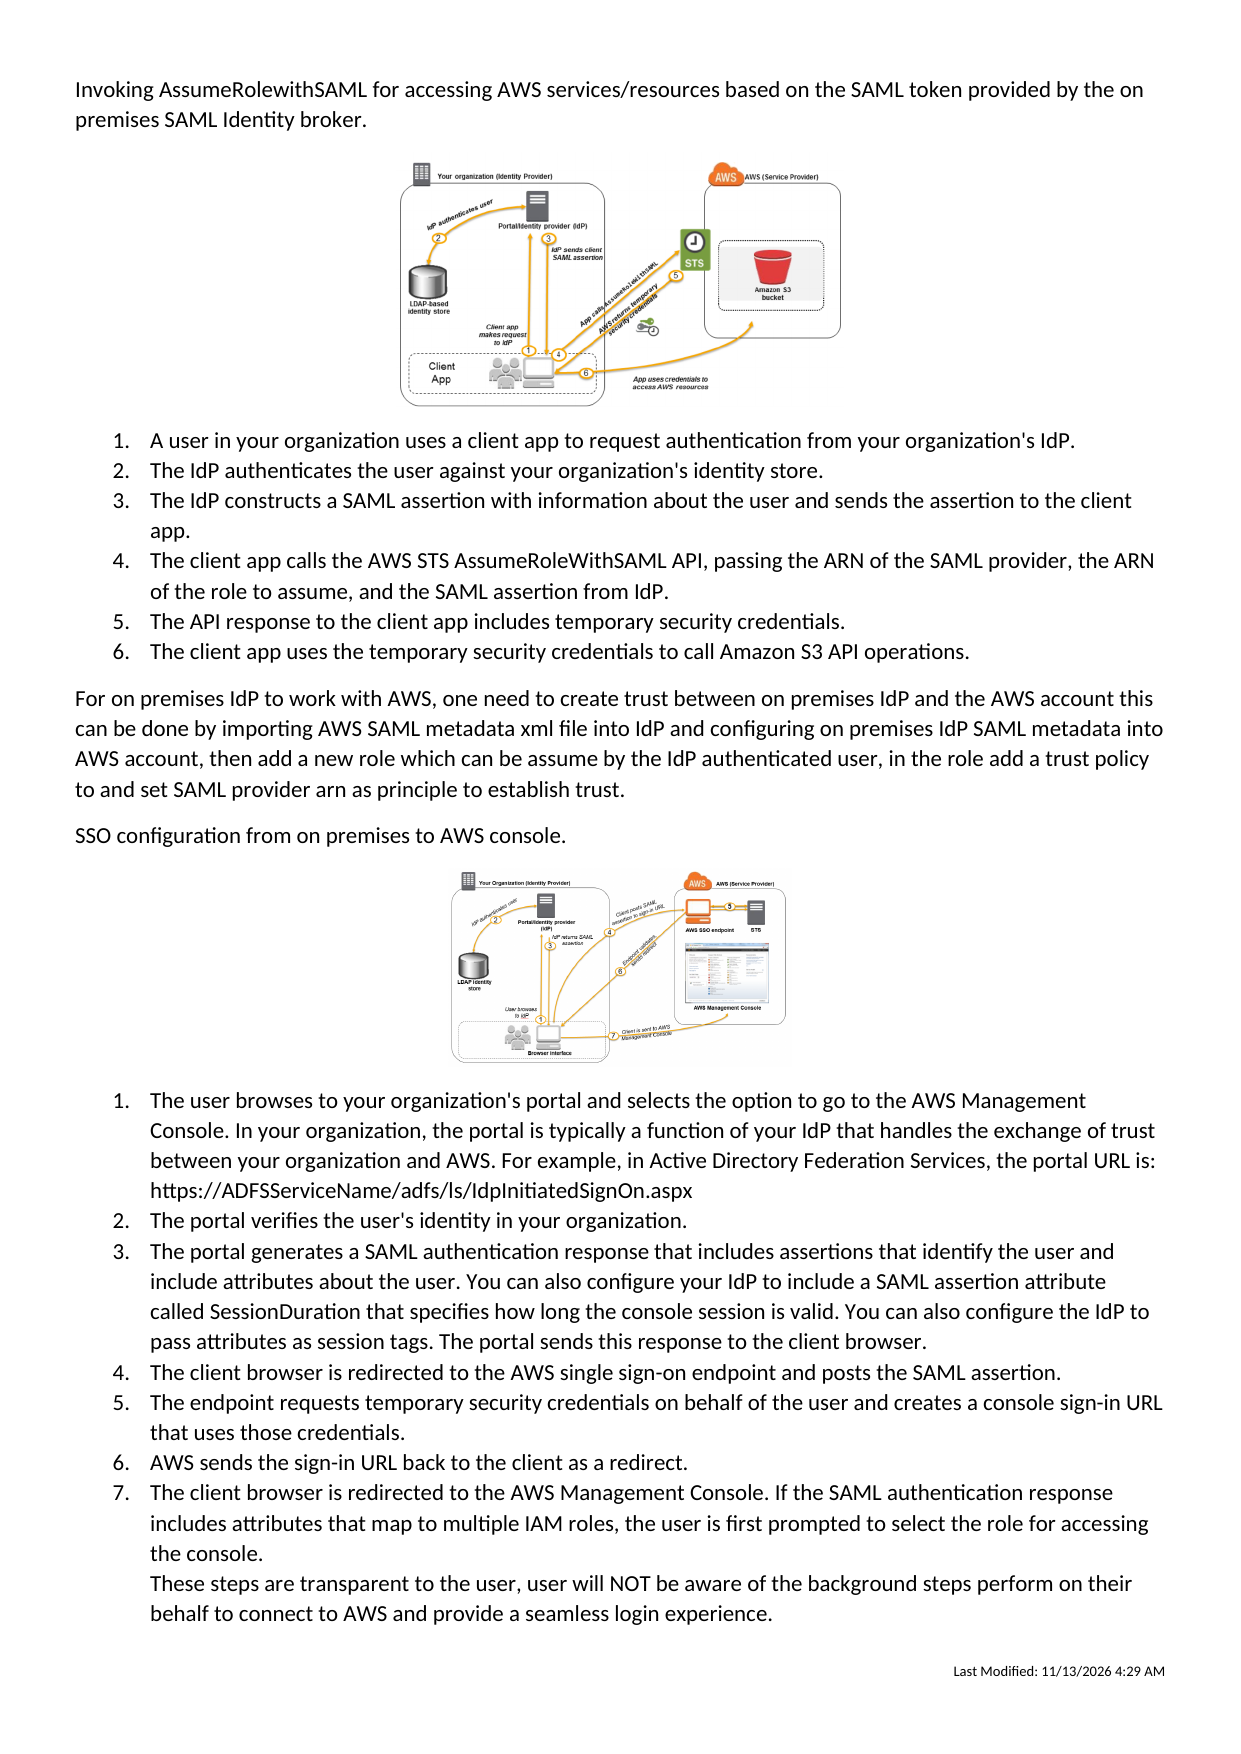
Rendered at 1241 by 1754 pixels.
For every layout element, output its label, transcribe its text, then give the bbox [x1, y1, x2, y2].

text For on premises IdP to work with AWS, one need to create trust between on premises IdP and the AWS account this can be done by importing AWS SAML metadata xml file into IdP and configuring on premises IdP SAML metadata into AWS account, then add a new role which can be assume by the IdP authenticated user, in the role add a trust policy to and set SAML provider arn as principle to establish trust. [75, 684, 1165, 803]
list A user in your organization uses a client app to request authentication from your organization's IdP. [112, 426, 1165, 454]
list The client browser is redirected to the AWS single sign-on endpoint and posts the SAML assertion. [112, 1358, 1165, 1386]
list The IdP authenticates the user against your organization's identity store. [112, 456, 1165, 484]
list The portal generates a SAML authentication response that includes assertions that identify the user and include attributes about the user. You can also configure your IdP to include a SAML assertion attribute called SessionDuration that specifies how long the console session is valid. You can also configure the IdP to pass attributes as session tags. The portal sends this response to the client browser. [112, 1237, 1165, 1356]
list These steps are transparent to the user, user will NOT be aware of the background steps perform on their behalf to connect to AWS and provide a seamless login experience. [150, 1569, 1165, 1627]
picture [448, 868, 792, 1067]
list AWS sends the sign-in URL back to the client as a redirect. [112, 1448, 1165, 1476]
list The API response to the client app includes temporary security credentials. [112, 607, 1165, 635]
list The client browser is redirected to the AWS Management Console. If the SAML authentication response includes attributes that map to multiple IAM roles, the user is first prompted to select the role for accessing the console. [112, 1478, 1165, 1567]
picture [396, 152, 845, 407]
text Invoking AssumeRolewithSAML for accessing AWS services/resources based on the SAML token provided by the on premises SAML Identity broker. [75, 75, 1165, 133]
list The client app calls the AWS STS AssumeRoleWithSAML API, passing the ARN of the SAML provider, the ARN of the role to assume, and the SAML assertion from IdP. [112, 547, 1165, 605]
list The client app uses the temporary security credentials to call Amazon S3 API operations. [112, 637, 1165, 665]
text SSO configuration from on premises to AWS console. [75, 822, 1165, 850]
list The user browses to your organization's portal and selects the option to go to the AWS Management Console. In your organization, the portal is typically a function of your IdP that handles the exchange of trust between your organization and AWS. For example, in Active Directory Federation Services, the portal URL is: https://ADFSServiceName/adfs/ls/IdpInitiatedSignOn.aspx [112, 1086, 1165, 1204]
list The IdP constructs a SAML assertion with information about the user and sends the assertion to the client app. [112, 486, 1165, 544]
list The endpoint requests temporary security credentials on behalf of the user and creates a console sign-in URL that uses those credentials. [112, 1388, 1165, 1446]
list The portal verifies the user's identity in your organization. [112, 1207, 1165, 1235]
